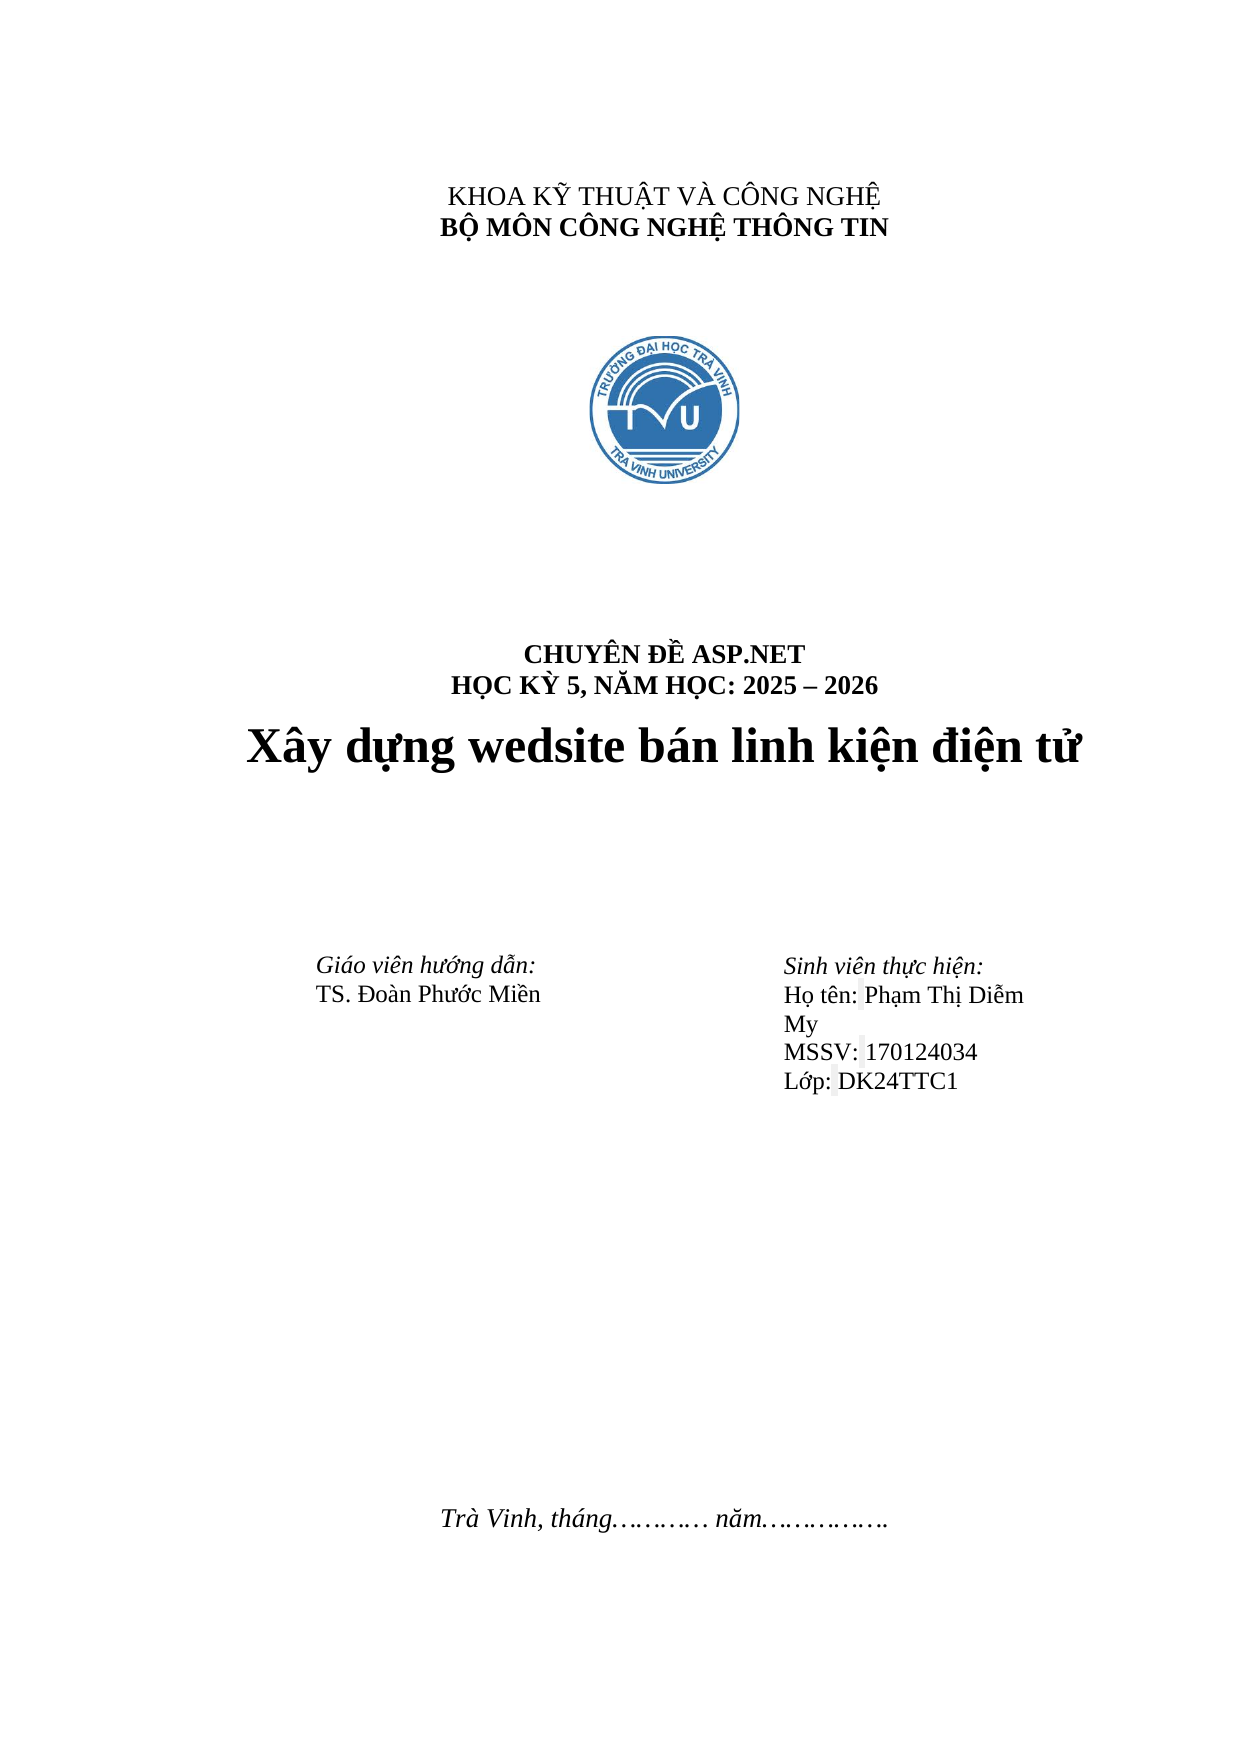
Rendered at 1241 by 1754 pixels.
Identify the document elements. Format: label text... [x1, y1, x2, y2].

text CHUYÊN ĐỀ ASP.NET [207, 638, 1122, 669]
text Trà Vinh, tháng………… năm……………. [207, 1502, 1122, 1533]
text Xây dựng wedsite bán linh kiện điện tử [207, 716, 1122, 773]
picture [589, 336, 740, 484]
text KHOA KỸ THUẬT VÀ CÔNG NGHỆ [207, 180, 1122, 212]
text BỘ MÔN CÔNG NGHỆ THÔNG TIN [207, 212, 1122, 243]
text HỌC KỲ 5, NĂM HỌC: 2025 – 2026 [207, 669, 1122, 700]
